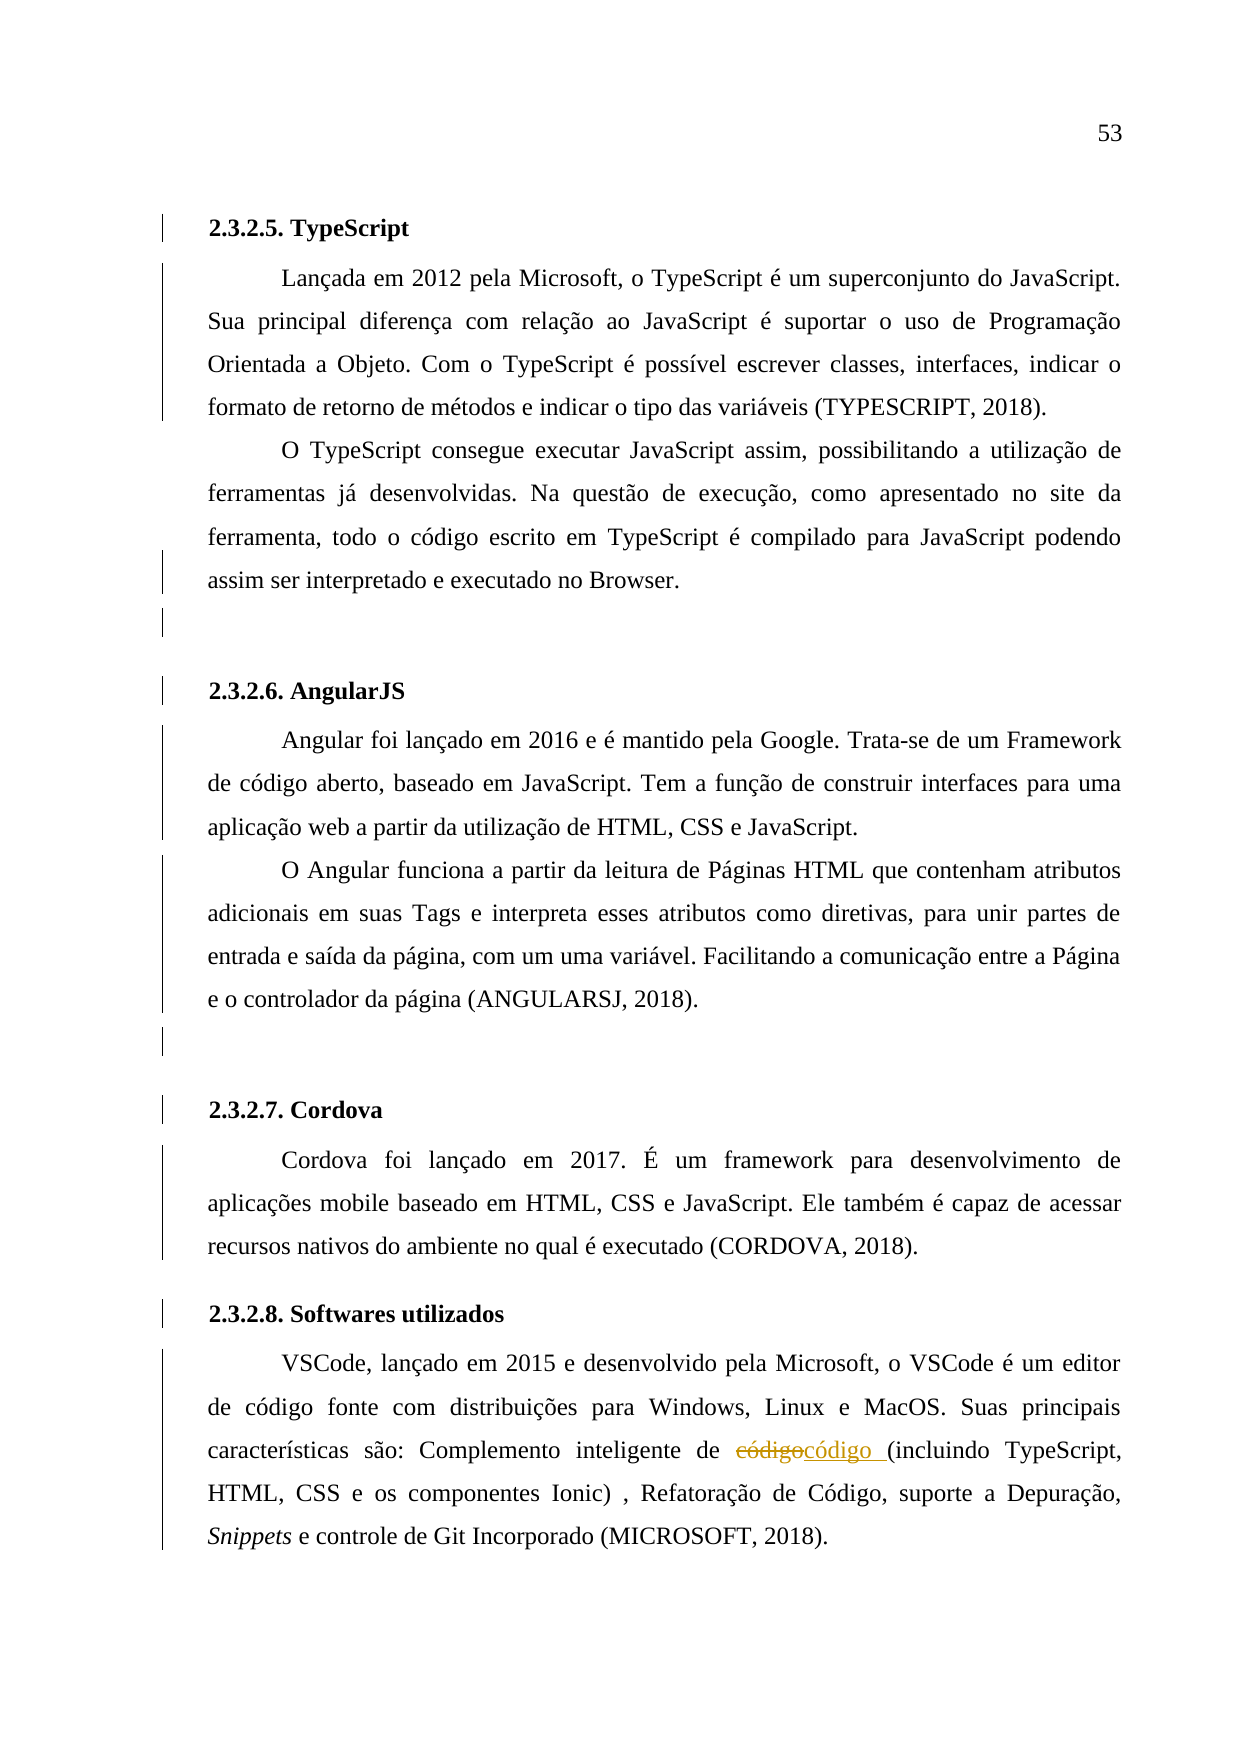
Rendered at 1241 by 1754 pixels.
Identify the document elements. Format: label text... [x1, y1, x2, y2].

text Cordova foi lançado em 2017. É um framework para desenvolvimento de aplicações mobile baseado em HTML, CSS e JavaScript. Ele também é capaz de acessar recursos nativos do ambiente no qual é executado (CORDOVA, 2018). [207, 1145, 1122, 1260]
subtitle TypeScript [208, 213, 1122, 242]
subtitle Softwares utilizados [208, 1299, 1122, 1328]
text Lançada em 2012 pela Microsoft, o TypeScript é um superconjunto do JavaScript. Sua principal diferença com relação ao JavaScript é suportar o uso de Programação Orientada a Objeto. Com o TypeScript é possível escrever classes, interfaces, indicar o formato de retorno de métodos e indicar o tipo das variáveis (TYPESCRIPT, 2018). [207, 263, 1122, 421]
text O Angular funciona a partir da leitura de Páginas HTML que contenham atributos adicionais em suas Tags e interpreta esses atributos como diretivas, para unir partes de entrada e saída da página, com um uma variável. Facilitando a comunicação entre a Página e o controlador da página (ANGULARSJ, 2018). [207, 855, 1122, 1013]
text O TypeScript consegue executar JavaScript assim, possibilitando a utilização de ferramentas já desenvolvidas. Na questão de execução, como apresentado no site da ferramenta, todo o código escrito em TypeScript é compilado para JavaScript podendo assim ser interpretado e executado no Browser. [207, 435, 1122, 593]
subtitle Cordova [208, 1095, 1122, 1124]
text VSCode, lançado em 2015 e desenvolvido pela Microsoft, o VSCode é um editor de código fonte com distribuições para Windows, Linux e MacOS. Suas principais características são: Complemento inteligente de (incluindo TypeScript, HTML, CSS e os componentes Ionic) , Refatoração de Código, suporte a Depuração, Snippets e controle de Git Incorporado (MICROSOFT, 2018). [207, 1348, 1122, 1550]
subtitle AngularJS [208, 676, 1122, 705]
text Angular foi lançado em 2016 e é mantido pela Google. Trata-se de um Framework de código aberto, baseado em JavaScript. Tem a função de construir interfaces para uma aplicação web a partir da utilização de HTML, CSS e JavaScript. [207, 725, 1122, 840]
